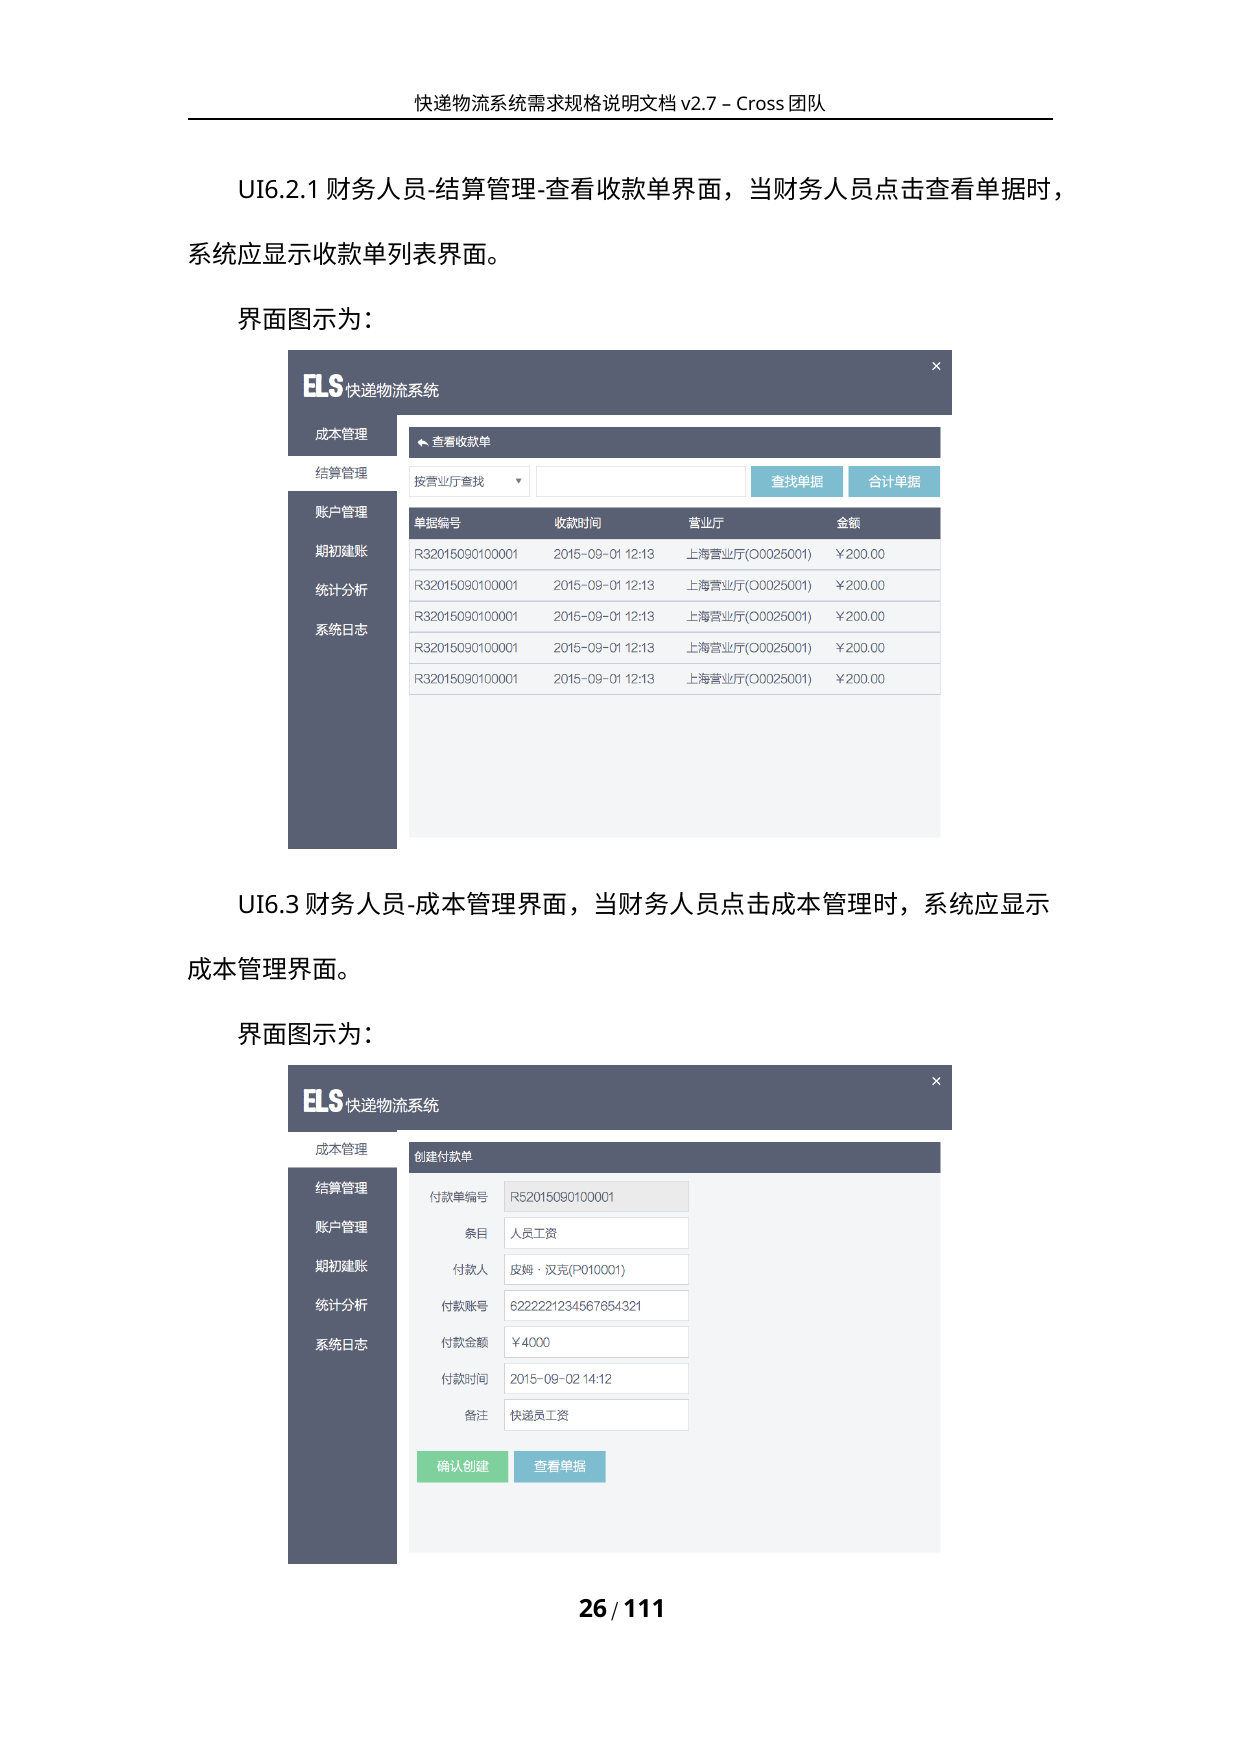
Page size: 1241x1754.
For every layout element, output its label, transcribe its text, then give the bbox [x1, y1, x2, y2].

text UI6.3财务人员-成本管理界面，当财务人员点击成本管理时，系统应显示成本管理界面。 [187, 871, 1053, 1001]
text 界面图示为： [187, 286, 1053, 351]
picture [288, 1065, 952, 1564]
text UI6.2.1财务人员-结算管理-查看收款单界面，当财务人员点击查看单据时，系统应显示收款单列表界面。 [187, 156, 1053, 286]
text 界面图示为： [187, 1001, 1053, 1066]
picture [288, 350, 952, 849]
